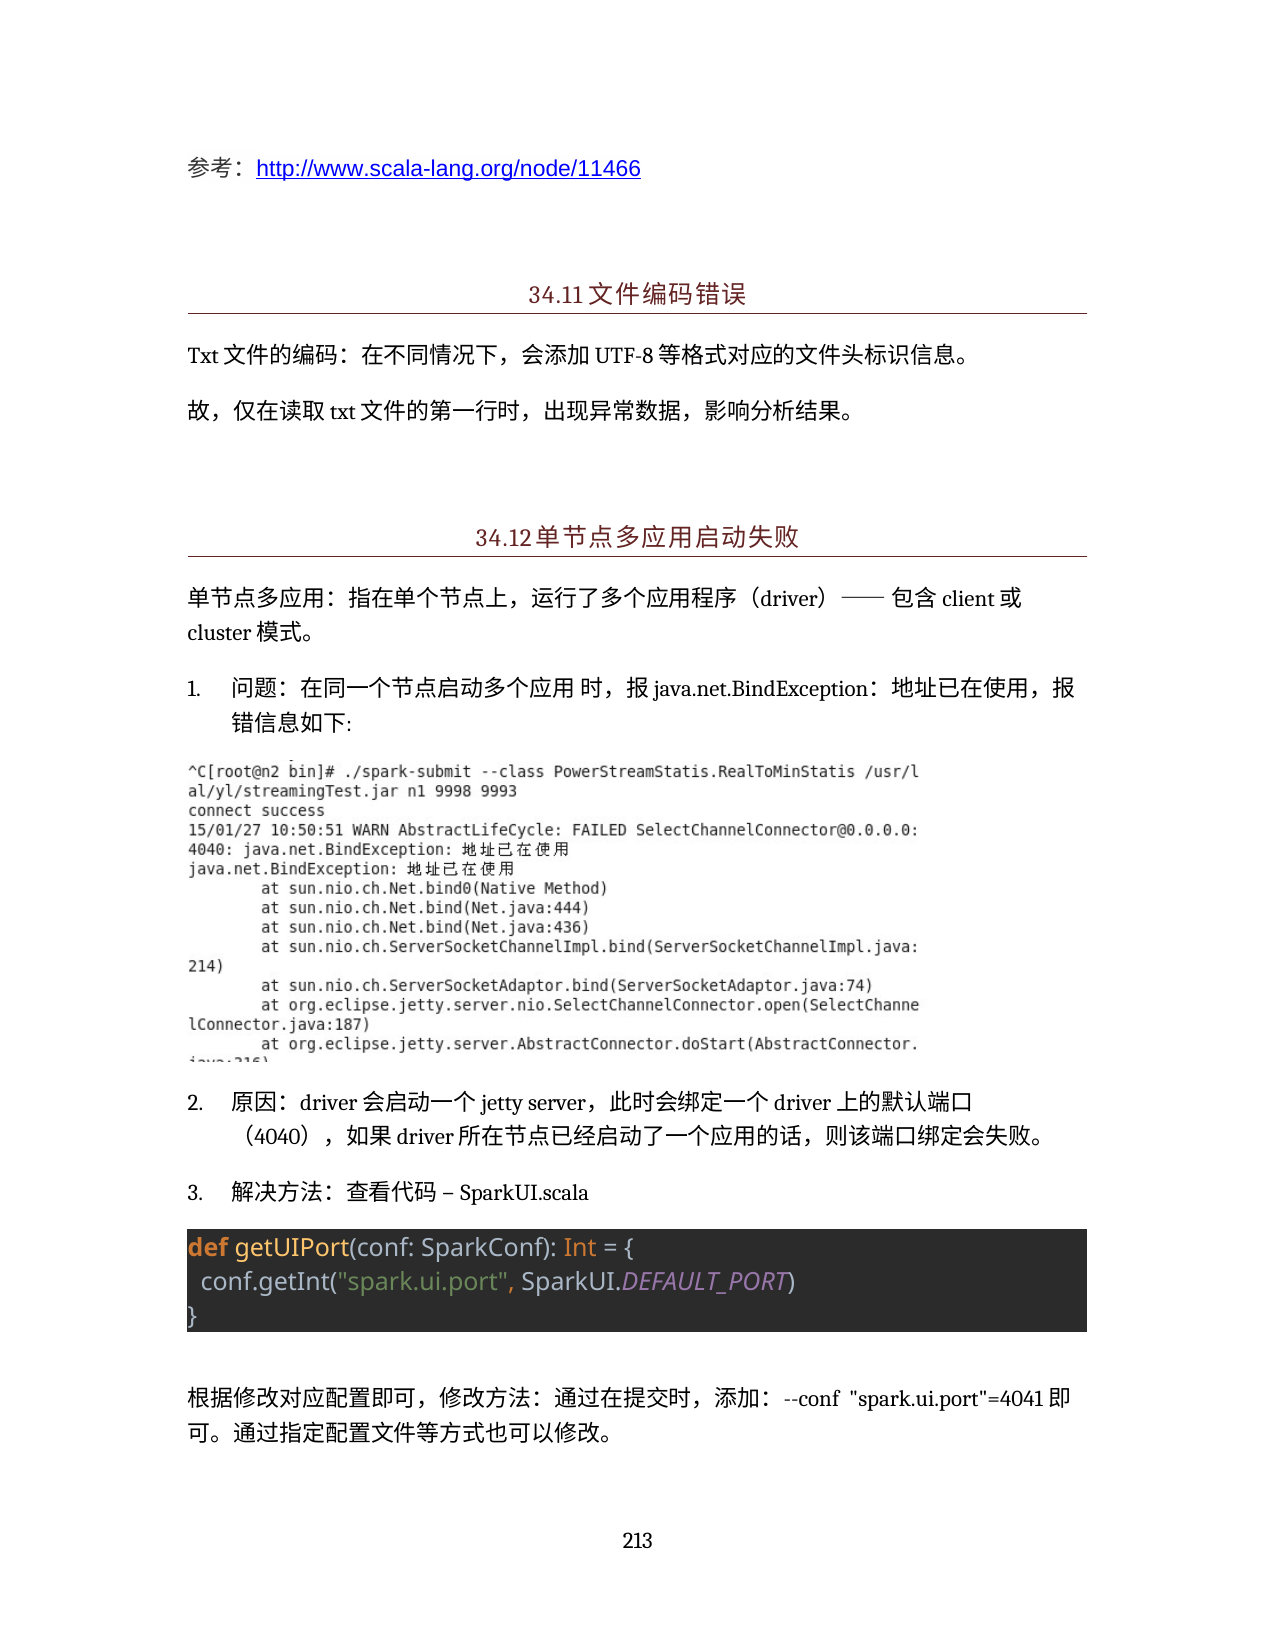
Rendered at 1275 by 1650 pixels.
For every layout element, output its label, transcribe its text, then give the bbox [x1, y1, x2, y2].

list 原因：driver会启动一个jetty server，此时会绑定一个driver上的默认端口（4040），如果driver所在节点已经启动了一个应用的话，则该端口绑定会失败。 [187, 1083, 1087, 1151]
text def getUIPort(conf: SparkConf): Int = { conf.getInt("spark.ui.port", SparkUI.DEFAULT_PORT) } [187, 1229, 1087, 1332]
list 问题：在同一个节点启动多个应用 时，报java.net.BindException：地址已在使用，报错信息如下: [187, 670, 1087, 738]
text 参考：http://www.scala-lang.org/node/11466 [256, 150, 1087, 183]
picture [187, 760, 932, 1062]
text 根据修改对应配置即可，修改方法：通过在提交时，添加：--conf "spark.ui.port"=4041 即可。通过指定配置文件等方式也可以修改。 [187, 1380, 1087, 1448]
subtitle 单节点多应用启动失败 [187, 517, 1087, 557]
text Txt文件的编码：在不同情况下，会添加UTF-8等格式对应的文件头标识信息。 [187, 337, 1087, 370]
text 故，仅在读取txt文件的第一行时，出现异常数据，影响分析结果。 [187, 392, 1087, 426]
subtitle 文件编码错误 [187, 275, 1087, 314]
text 单节点多应用：指在单个节点上，运行了多个应用程序（driver）—— 包含client或cluster模式。 [187, 579, 1087, 647]
list 解决方法：查看代码 – SparkUI.scala [187, 1174, 1087, 1207]
